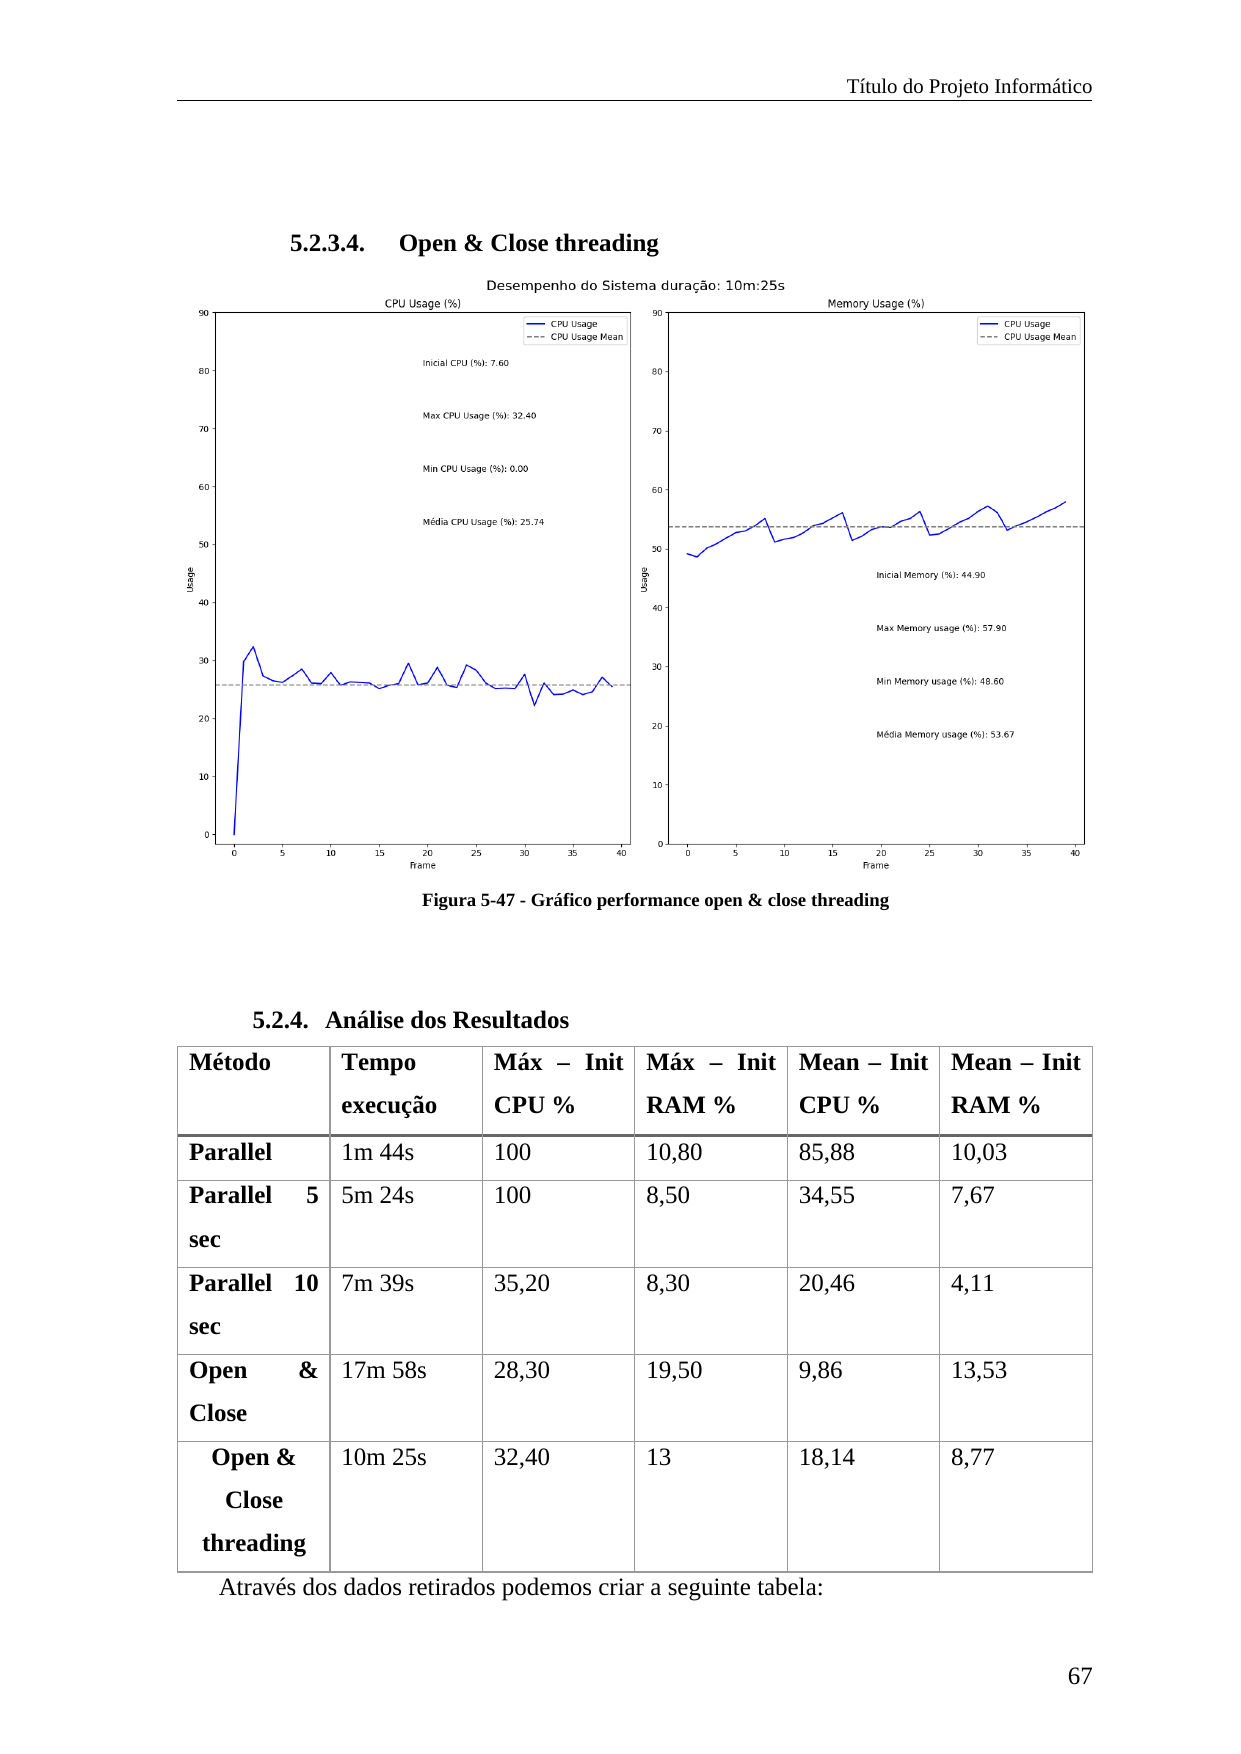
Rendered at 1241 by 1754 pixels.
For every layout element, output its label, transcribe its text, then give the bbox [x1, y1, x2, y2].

table_header Método [178, 1047, 329, 1133]
table_cell 13,53 [940, 1355, 1092, 1441]
table_cell 28,30 [483, 1355, 634, 1441]
table_cell 20,46 [788, 1268, 939, 1354]
text Através dos dados retirados podemos criar a seguinte tabela: [177, 1573, 1092, 1601]
table_header Máx – Init CPU % [483, 1047, 634, 1133]
table_cell 8,77 [940, 1442, 1092, 1571]
subtitle Análise dos Resultados [252, 1005, 1092, 1034]
table_cell 8,50 [635, 1181, 787, 1267]
table_cell 19,50 [635, 1355, 787, 1441]
table_header Máx – Init RAM % [635, 1047, 787, 1133]
table_cell 7,67 [940, 1181, 1092, 1267]
table_cell 35,20 [483, 1268, 634, 1354]
table_header Mean – Init RAM % [940, 1047, 1092, 1133]
table_cell 9,86 [788, 1355, 939, 1441]
table_cell Parallel 5 sec [178, 1181, 329, 1267]
subtitle Open & Close threading [290, 228, 1092, 257]
table_cell 17m 58s [331, 1355, 482, 1441]
table_cell 32,40 [483, 1442, 634, 1571]
table_cell 100 [483, 1137, 634, 1179]
table_cell 1m 44s [331, 1137, 482, 1179]
table_cell 85,88 [788, 1137, 939, 1179]
table_header Mean – Init CPU % [788, 1047, 939, 1133]
table_cell 34,55 [788, 1181, 939, 1267]
table_cell 13 [635, 1442, 787, 1571]
table_cell 10m 25s [331, 1442, 482, 1571]
table_cell 5m 24s [331, 1181, 482, 1267]
table_header Tempo execução [331, 1047, 482, 1133]
table_cell 100 [483, 1181, 634, 1267]
table_cell 18,14 [788, 1442, 939, 1571]
table_cell Open & Close threading [178, 1442, 329, 1571]
table_cell 10,03 [940, 1137, 1092, 1179]
table_cell Parallel 10 sec [178, 1268, 329, 1354]
table_cell 7m 39s [331, 1268, 482, 1354]
table_cell 10,80 [635, 1137, 787, 1179]
table_cell 8,30 [635, 1268, 787, 1354]
table_cell Open & Close [178, 1355, 329, 1441]
table_cell 4,11 [940, 1268, 1092, 1354]
table_cell Parallel [178, 1137, 329, 1179]
picture [177, 268, 1093, 879]
